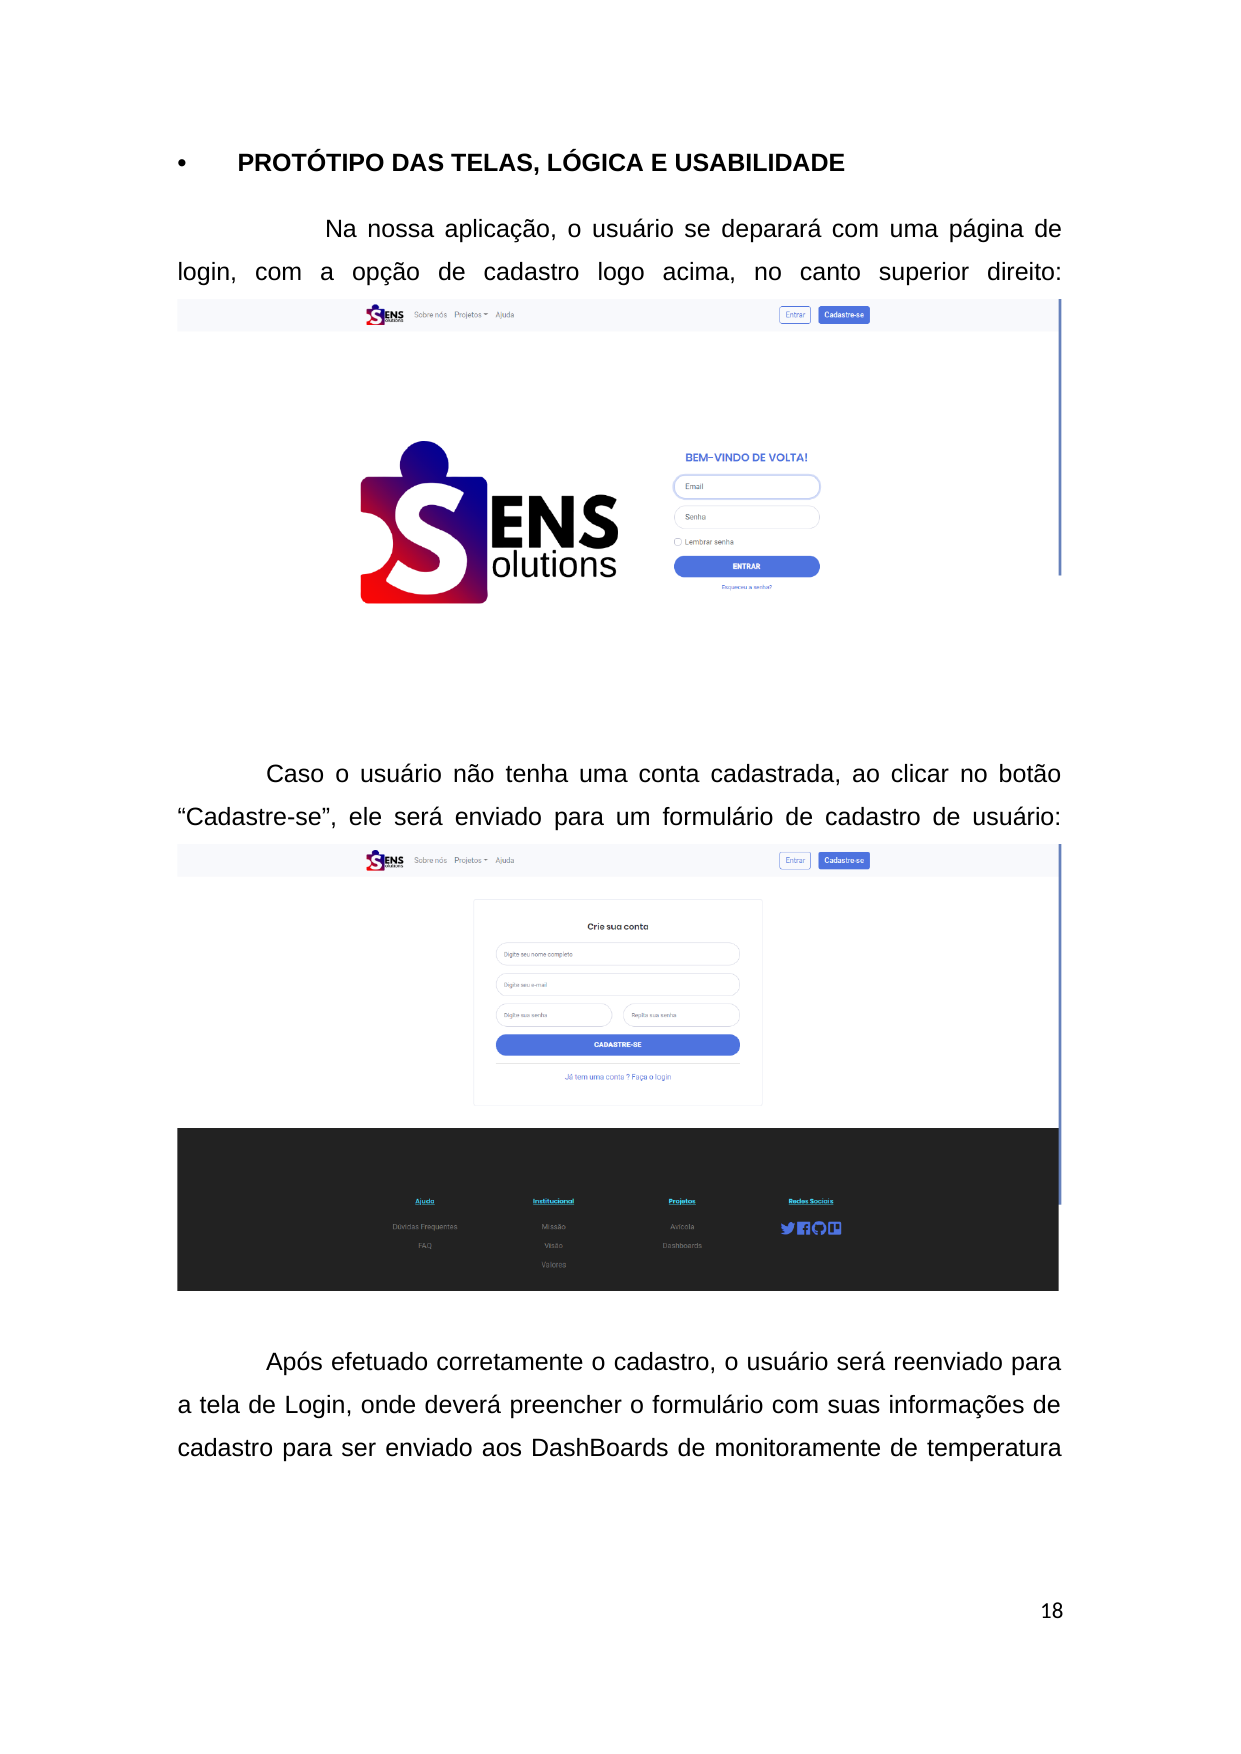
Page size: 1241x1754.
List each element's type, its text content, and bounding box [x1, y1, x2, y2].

list Protótipo das telas, lógica e usabilidade [177, 148, 1063, 176]
picture [177, 844, 1062, 1291]
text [177, 1347, 1063, 1462]
picture [177, 299, 1062, 745]
